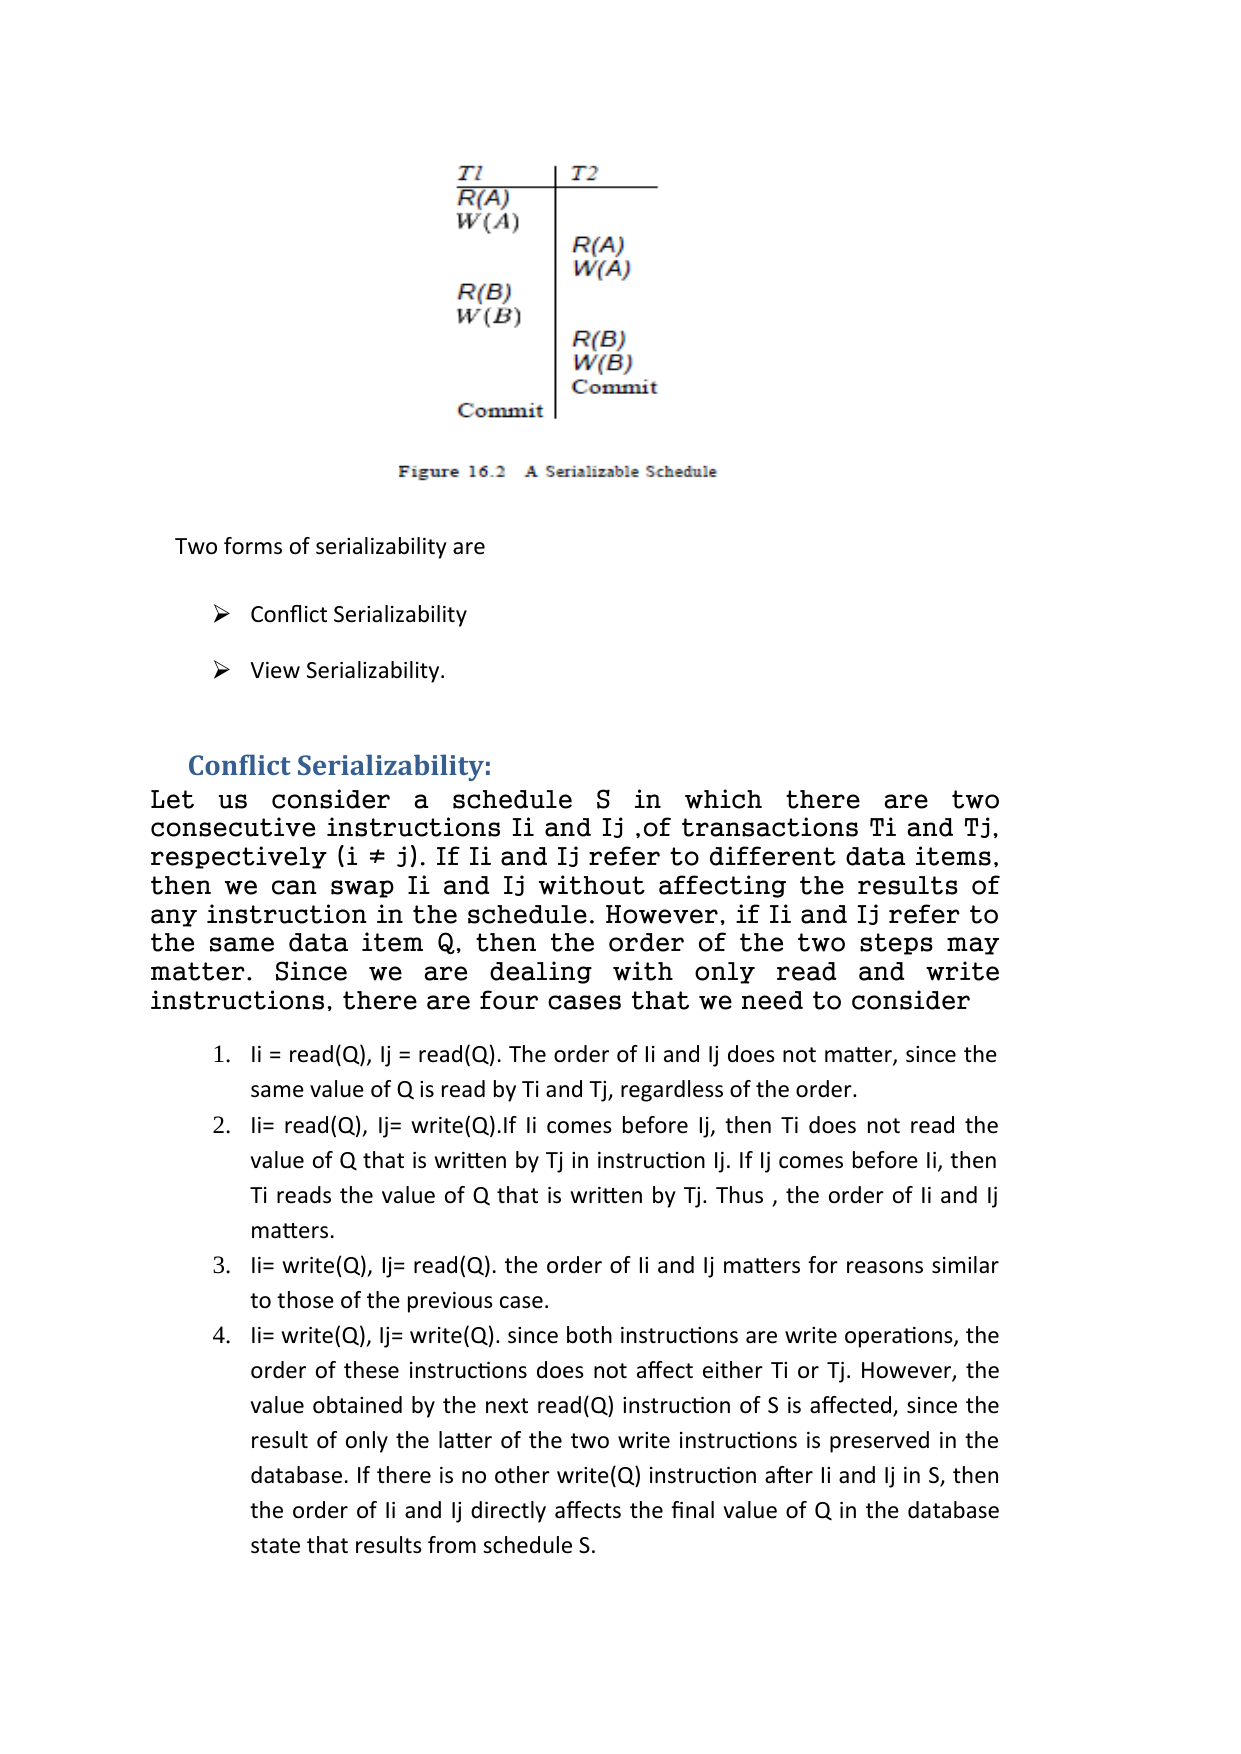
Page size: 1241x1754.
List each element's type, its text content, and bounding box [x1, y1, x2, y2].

text Let us consider a schedule S in which there are two consecutive instructions Ii and Ij ,of transactions Ti and Tj, respectively (i ≠ j). If Ii and Ij refer to different data items, then we can swap Ii and Ij without affecting the results of any instruction in the schedule. However, if Ii and Ij refer to the same data item Q, then the order of the two steps may matter. Since we are dealing with only read and write instructions, there are four cases that we need to consider [150, 787, 1001, 1013]
list View Serializability. [212, 642, 1090, 693]
list Conflict Serializability [212, 586, 1090, 637]
subtitle Conflict Serializability: [150, 747, 1090, 782]
list Ii= read(Q), Ij= write(Q).If Ii comes before Ij, then Ti does not read the value of Q that is written by Tj in instruction Ij. If Ij comes before Ii, then Ti reads the value of Q that is written by Tj. Thus , the order of Ii and Ij matters. [212, 1109, 1000, 1244]
list Ii= write(Q), Ij= read(Q). the order of Ii and Ij matters for reasons similar to those of the previous case. [212, 1249, 1000, 1314]
picture [398, 150, 752, 496]
text Two forms of serializability are [175, 530, 1090, 561]
list Ii= write(Q), Ij= write(Q). since both instructions are write operations, the order of these instructions does not affect either Ti or Tj. However, the value obtained by the next read(Q) instruction of S is affected, since the result of only the latter of the two write instructions is preserved in the database. If there is no other write(Q) instruction after Ii and Ij in S, then the order of Ii and Ij directly affects the final value of Q in the database state that results from schedule S. [212, 1319, 1001, 1559]
list Ii = read(Q), Ij = read(Q). The order of Ii and Ij does not matter, since the same value of Q is read by Ti and Tj, regardless of the order. [212, 1038, 1000, 1104]
